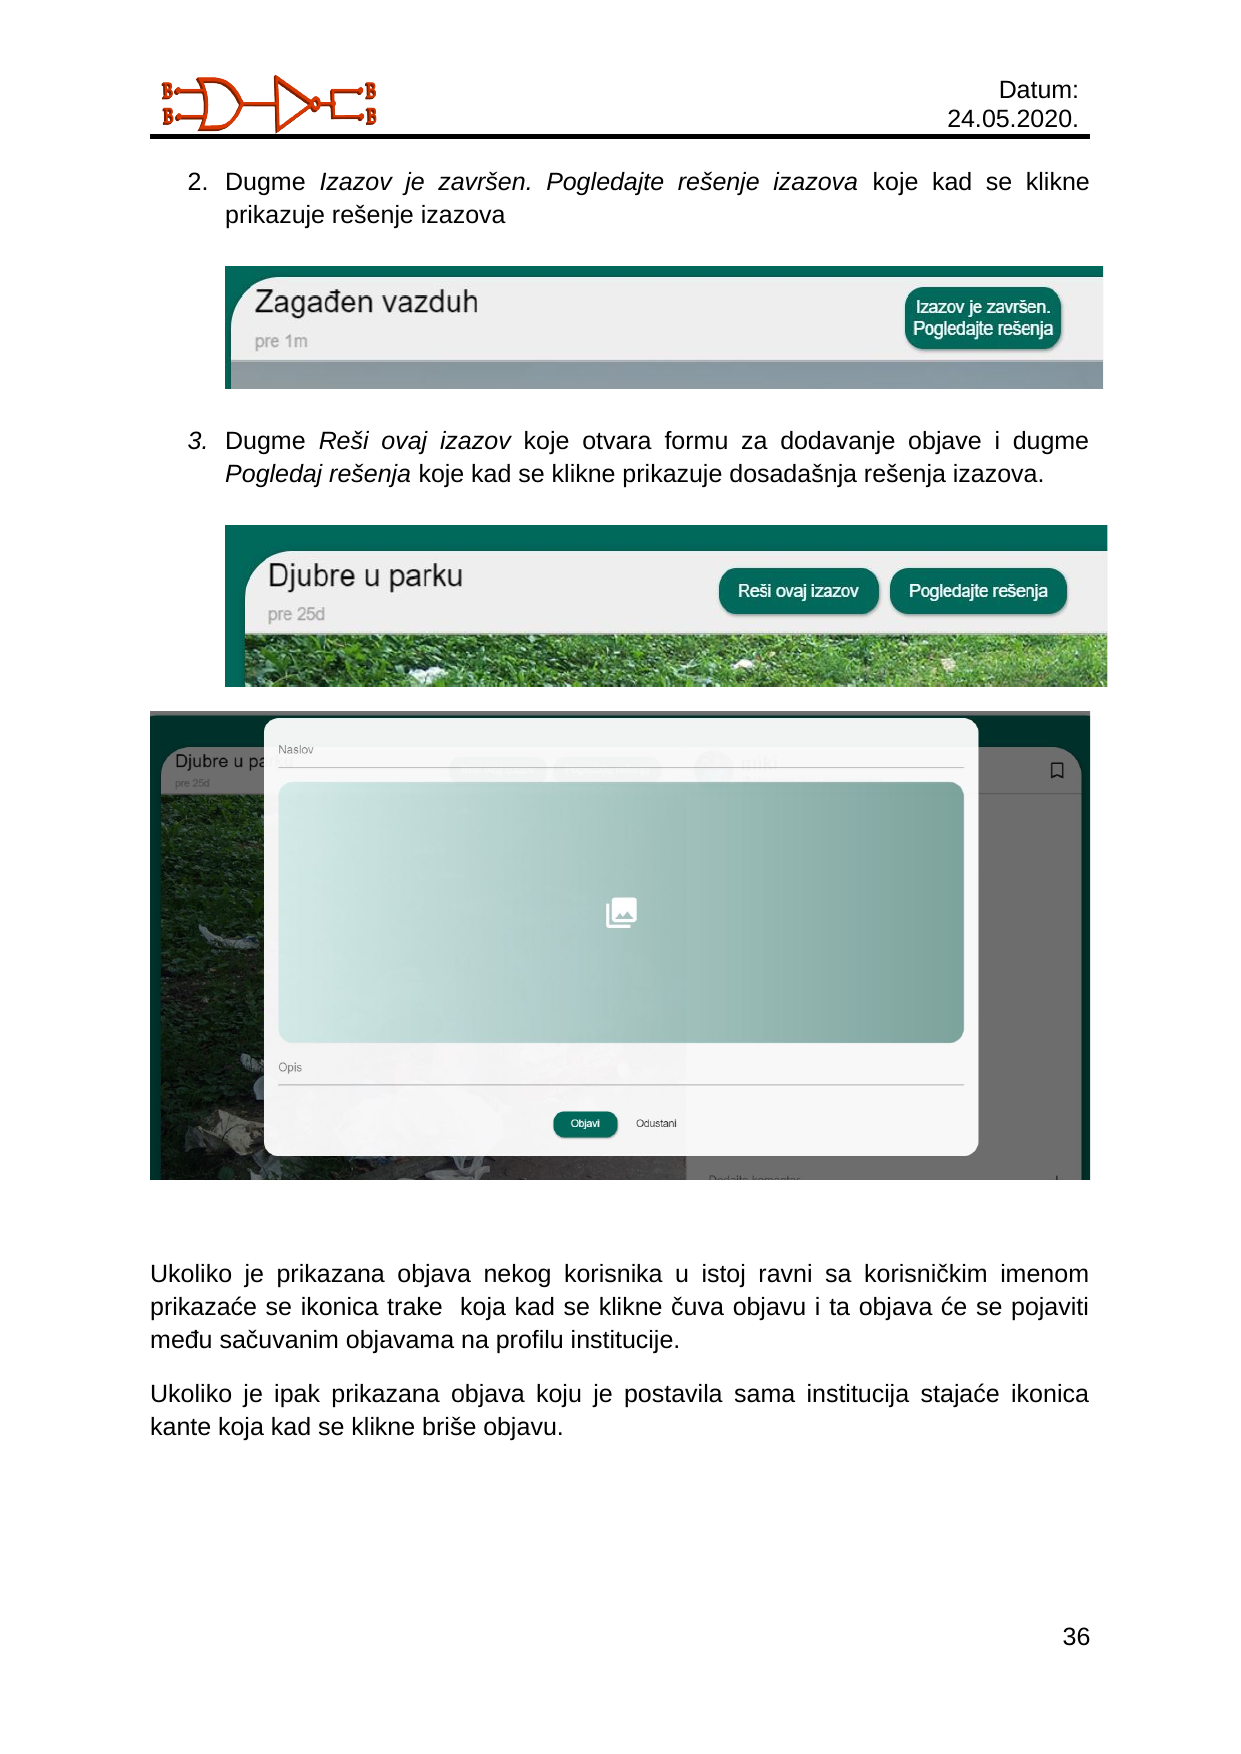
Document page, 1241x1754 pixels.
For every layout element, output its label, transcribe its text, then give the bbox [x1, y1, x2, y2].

picture [225, 525, 1108, 687]
picture [150, 711, 1091, 1180]
text Ukoliko je ipak prikazana objava koju je postavila sama institucija stajaće ikonica kante koja kad se klikne briše objavu. [150, 1379, 1090, 1440]
list Dugme Izazov je završen. Pogledajte rešenje izazova koje kad se klikne prikazuje rešenje izazova [187, 167, 1090, 229]
list Dugme Reši ovaj izazov koje otvara formu za dodavanje objave i dugme Pogledaj rešenja koje kad se klikne prikazuje dosadašnja rešenja izazova. [187, 426, 1090, 488]
picture [225, 266, 1104, 389]
text Ukoliko je prikazana objava nekog korisnika u istoj ravni sa korisničkim imenom prikazaće se ikonica trake koja kad se klikne čuva objavu i ta objava će se pojaviti među sačuvanim objavama na profilu institucije. [150, 1259, 1090, 1353]
picture [161, 75, 377, 134]
